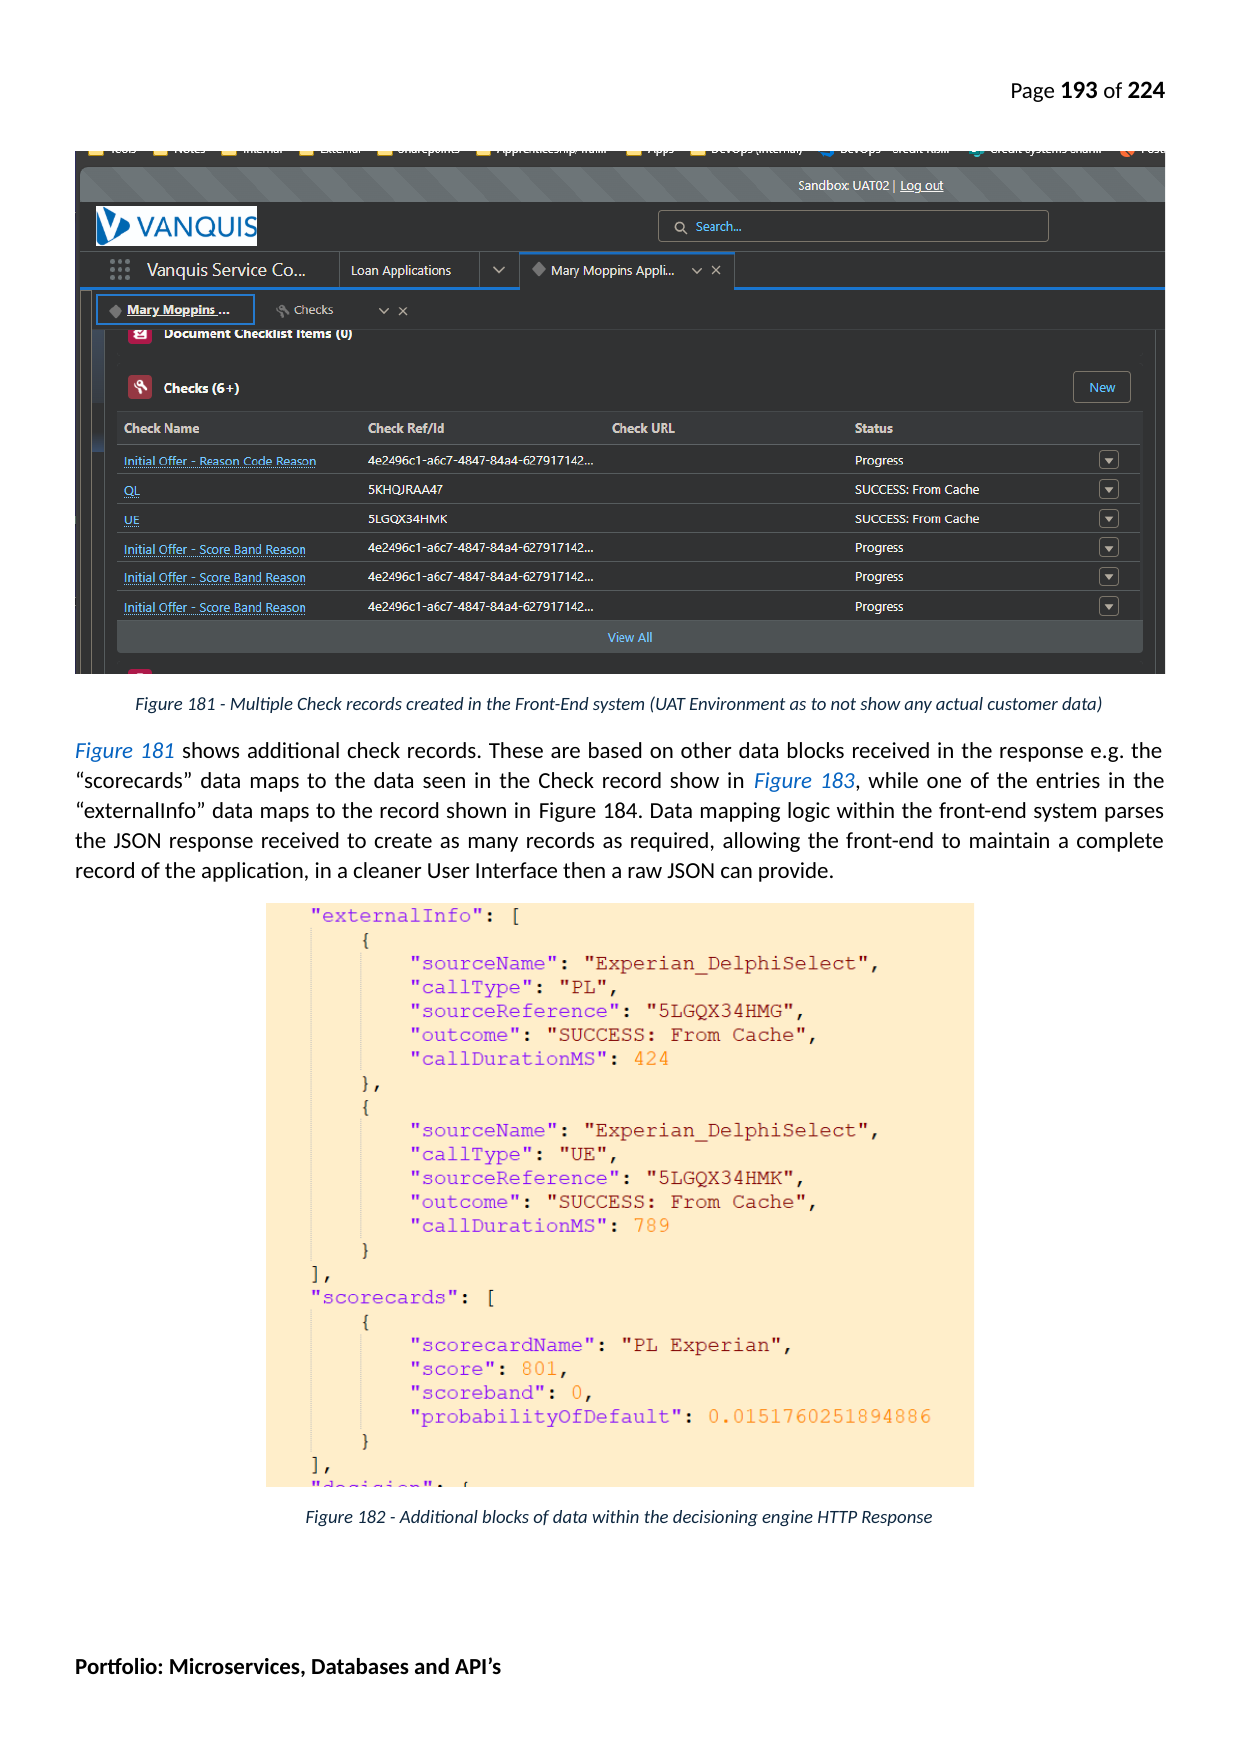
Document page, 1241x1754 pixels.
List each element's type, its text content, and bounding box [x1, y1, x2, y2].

text Figure 181 shows additional check records. These are based on other data blocks received in the response e.g. the “scorecards” data maps to the data seen in the Check record show in Figure 183, while one of the entries in the “externalInfo” data maps to the record shown in Figure 184. Data mapping logic within the front-end system parses the JSON response received to create as many records as required, allowing the front-end to maintain a complete record of the application, in a cleaner User Interface then a raw JSON can provide. [75, 736, 1165, 884]
text Figure 182 - Additional blocks of data within the decisioning engine HTTP Response [75, 1505, 1165, 1528]
picture [75, 151, 1166, 674]
text Figure 181 - Multiple Check records created in the Front-End system (UAT Environment as to not show any actual customer data) [75, 692, 1165, 715]
picture [266, 903, 975, 1487]
